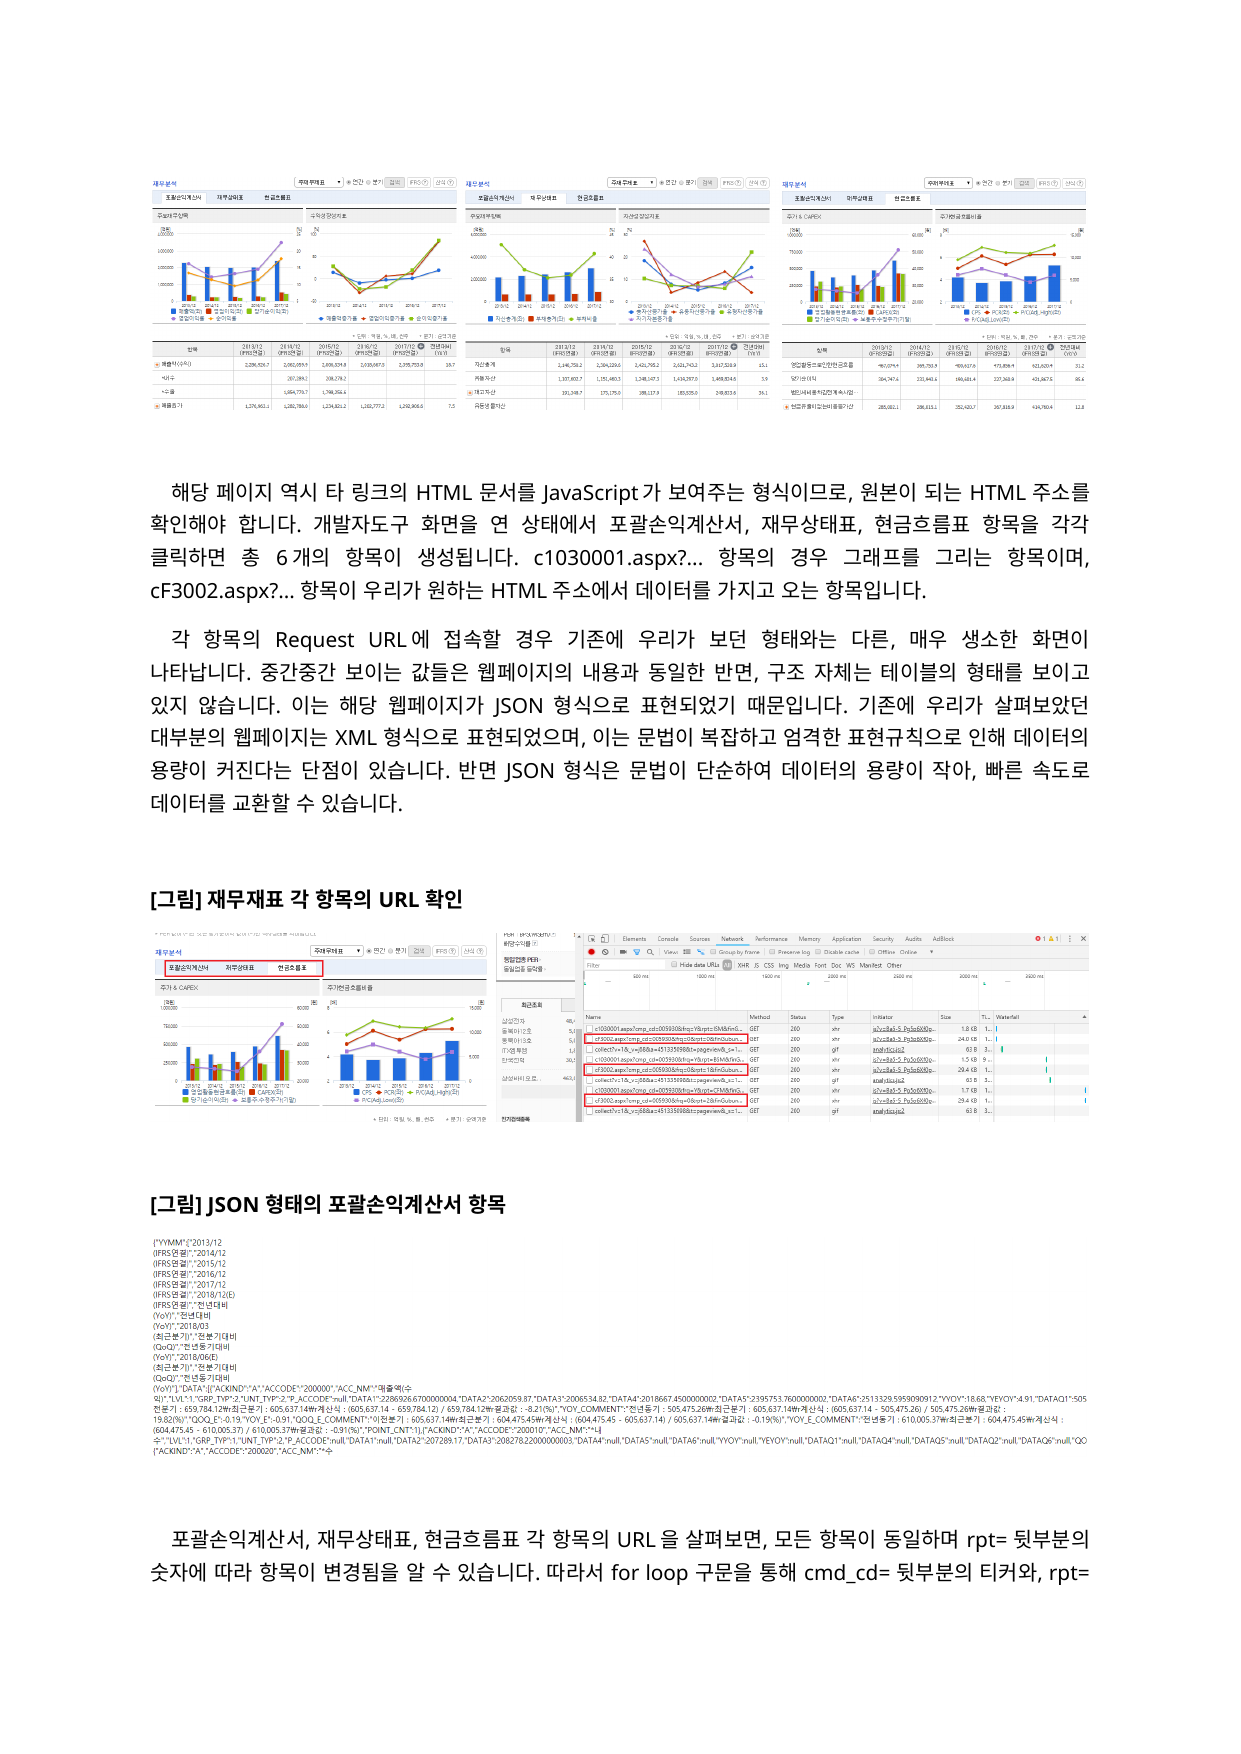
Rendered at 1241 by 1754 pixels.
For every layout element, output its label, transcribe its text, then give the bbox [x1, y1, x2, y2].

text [150, 1523, 1090, 1586]
text 해당 페이지 역시 타 링크의 HTML 문서를 JavaScript가 보여주는 형식이므로, 원본이 되는 HTML 주소를 확인해야 합니다. 개발자도구 화면을 연 상태에서 포괄손익계산서, 재무상태표, 현금흐름표 항목을 각각 클릭하면 총 6개의 항목이 생성됩니다. c1030001.aspx?... 항목의 경우 그래프를 그리는 항목이며, cF3002.aspx?... 항목이 우리가 원하는 HTML 주소에서 데이터를 가지고 오는 항목입니다. [150, 476, 1090, 604]
picture [150, 933, 1089, 1122]
text [그림] 재무재표 각 항목의 URL 확인 [150, 884, 1090, 914]
picture [150, 1237, 1087, 1457]
text 각 항목의 Request URL에 접속할 경우 기존에 우리가 보던 형태와는 다른, 매우 생소한 화면이 나타납니다. 중간중간 보이는 값들은 웹페이지의 내용과 동일한 반면, 구조 자체는 테이블의 형태를 보이고 있지 않습니다. 이는 해당 웹페이지가 JSON 형식으로 표현되었기 때문입니다. 기존에 우리가 살펴보았던 대부분의 웹페이지는 XML 형식으로 표현되었으며, 이는 문법이 복잡하고 엄격한 표현규칙으로 인해 데이터의 용량이 커진다는 단점이 있습니다. 반면 JSON 형식은 문법이 단순하여 데이터의 용량이 작아, 빠른 속도로 데이터를 교환할 수 있습니다. [150, 623, 1090, 817]
text [그림] JSON 형태의 포괄손익계산서 항목 [150, 1188, 1090, 1218]
picture [150, 177, 1088, 410]
